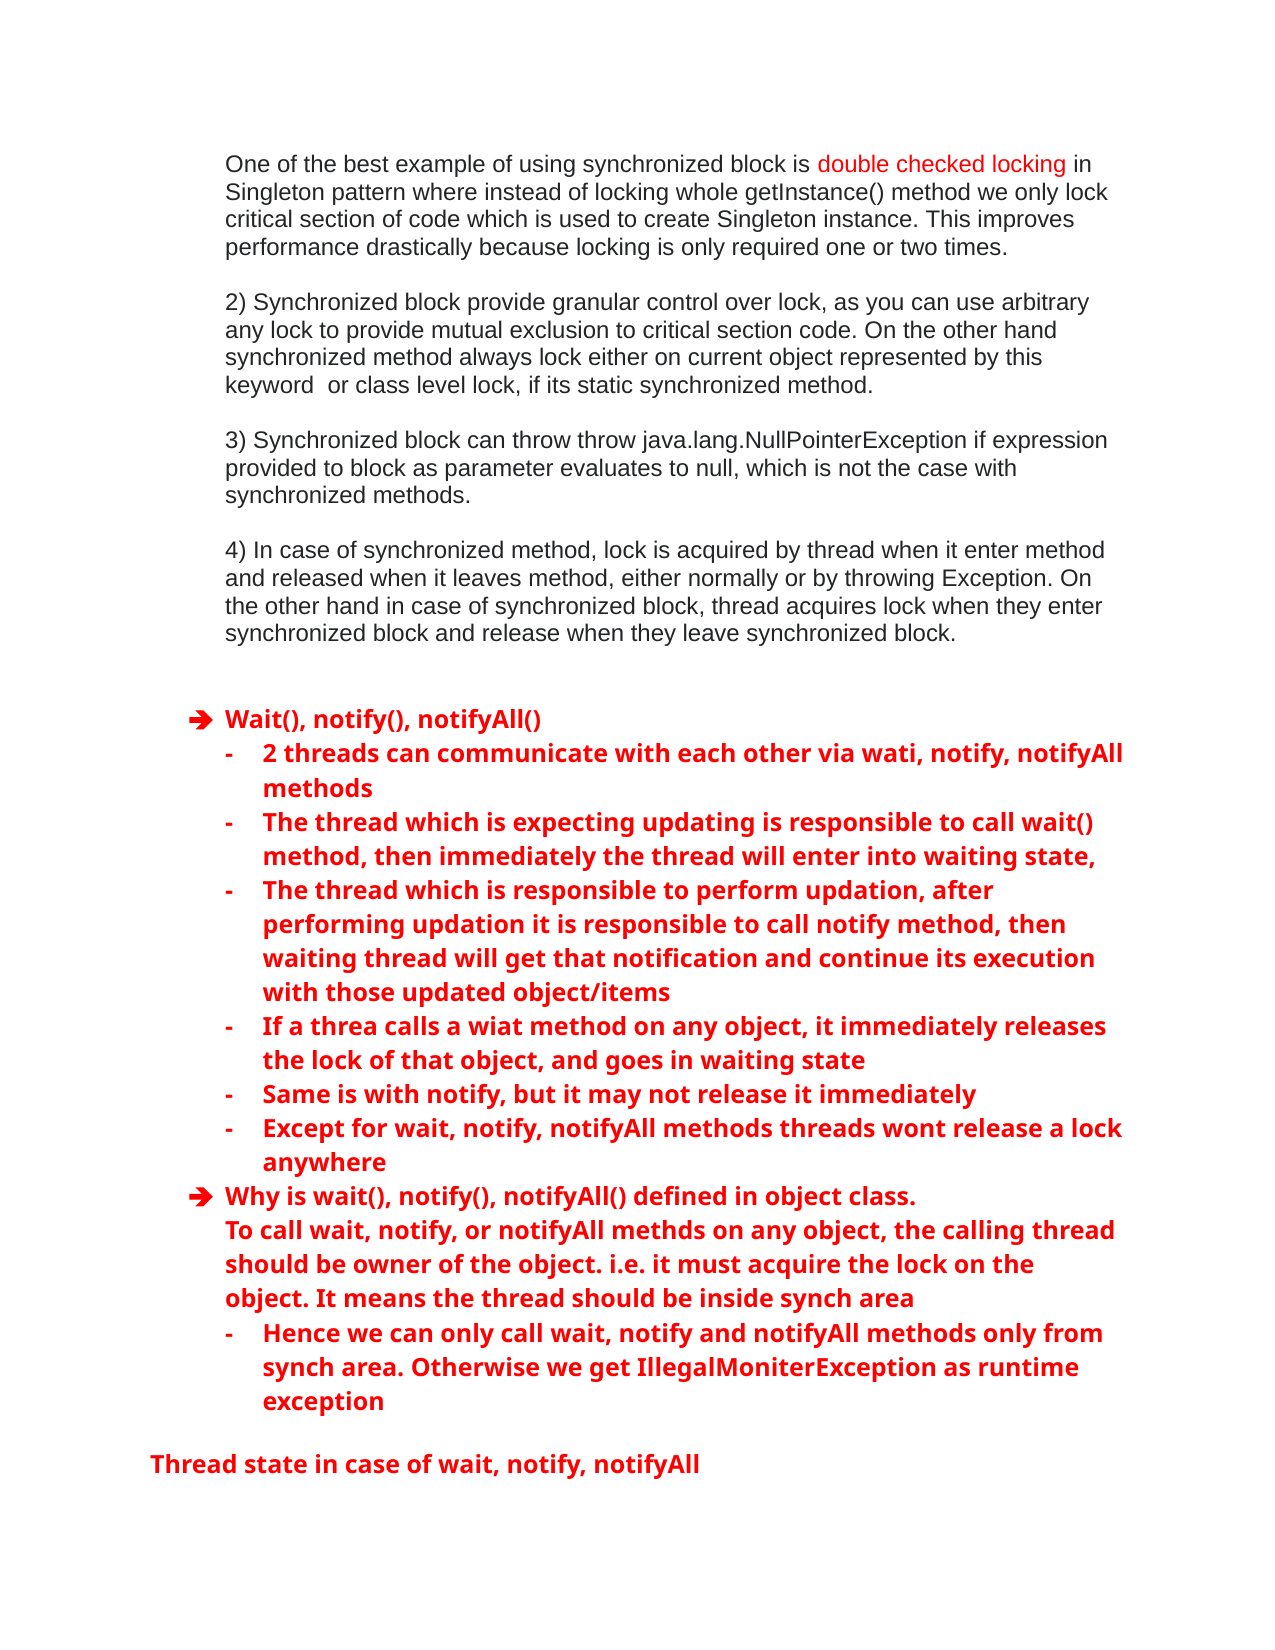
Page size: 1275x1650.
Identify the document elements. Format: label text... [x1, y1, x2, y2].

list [225, 150, 1125, 260]
list The thread which is expecting updating is responsible to call wait() method, then immediately the thread will enter into waiting state, [225, 804, 1125, 872]
list 3) Synchronized block can throw throw java.lang.NullPointerException if expression provided to block as parameter evaluates to null, which is not the case with synchronized methods. [225, 426, 1125, 509]
list The thread which is responsible to perform updation, after performing updation it is responsible to call notify method, then waiting thread will get that notification and continue its execution with those updated object/items [225, 872, 1125, 1009]
list 2) Synchronized block provide granular control over lock, as you can use arbitrary any lock to provide mutual exclusion to critical section code. On the other hand synchronized method always lock either on current object represented by this keyword or class level lock, if its static synchronized method. [225, 288, 1125, 398]
list 4) In case of synchronized method, lock is acquired by thread when it enter method and released when it leaves method, either normally or by throwing Exception. On the other hand in case of synchronized block, thread acquires lock when they enter synchronized block and release when they leave synchronized block. [225, 536, 1125, 647]
list Same is with notify, but it may not release it immediately [225, 1077, 1125, 1111]
list If a threa calls a wiat method on any object, it immediately releases the lock of that object, and goes in waiting state [225, 1009, 1125, 1077]
list Why is wait(), notify(), notifyAll() defined in object class. [187, 1179, 1125, 1213]
text Thread state in case of wait, notify, notifyAll [150, 1447, 1125, 1481]
list Except for wait, notify, notifyAll methods threads wont release a lock anywhere [225, 1111, 1125, 1179]
list 2 threads can communicate with each other via wati, notify, notifyAll methods [225, 736, 1125, 804]
list To call wait, notify, or notifyAll methds on any object, the calling thread should be owner of the object. i.e. it must acquire the lock on the object. It means the thread should be inside synch area [225, 1213, 1125, 1315]
list Hence we can only call wait, notify and notifyAll methods only from synch area. Otherwise we get IllegalMoniterException as runtime exception [225, 1315, 1125, 1417]
list Wait(), notify(), notifyAll() [187, 702, 1125, 736]
